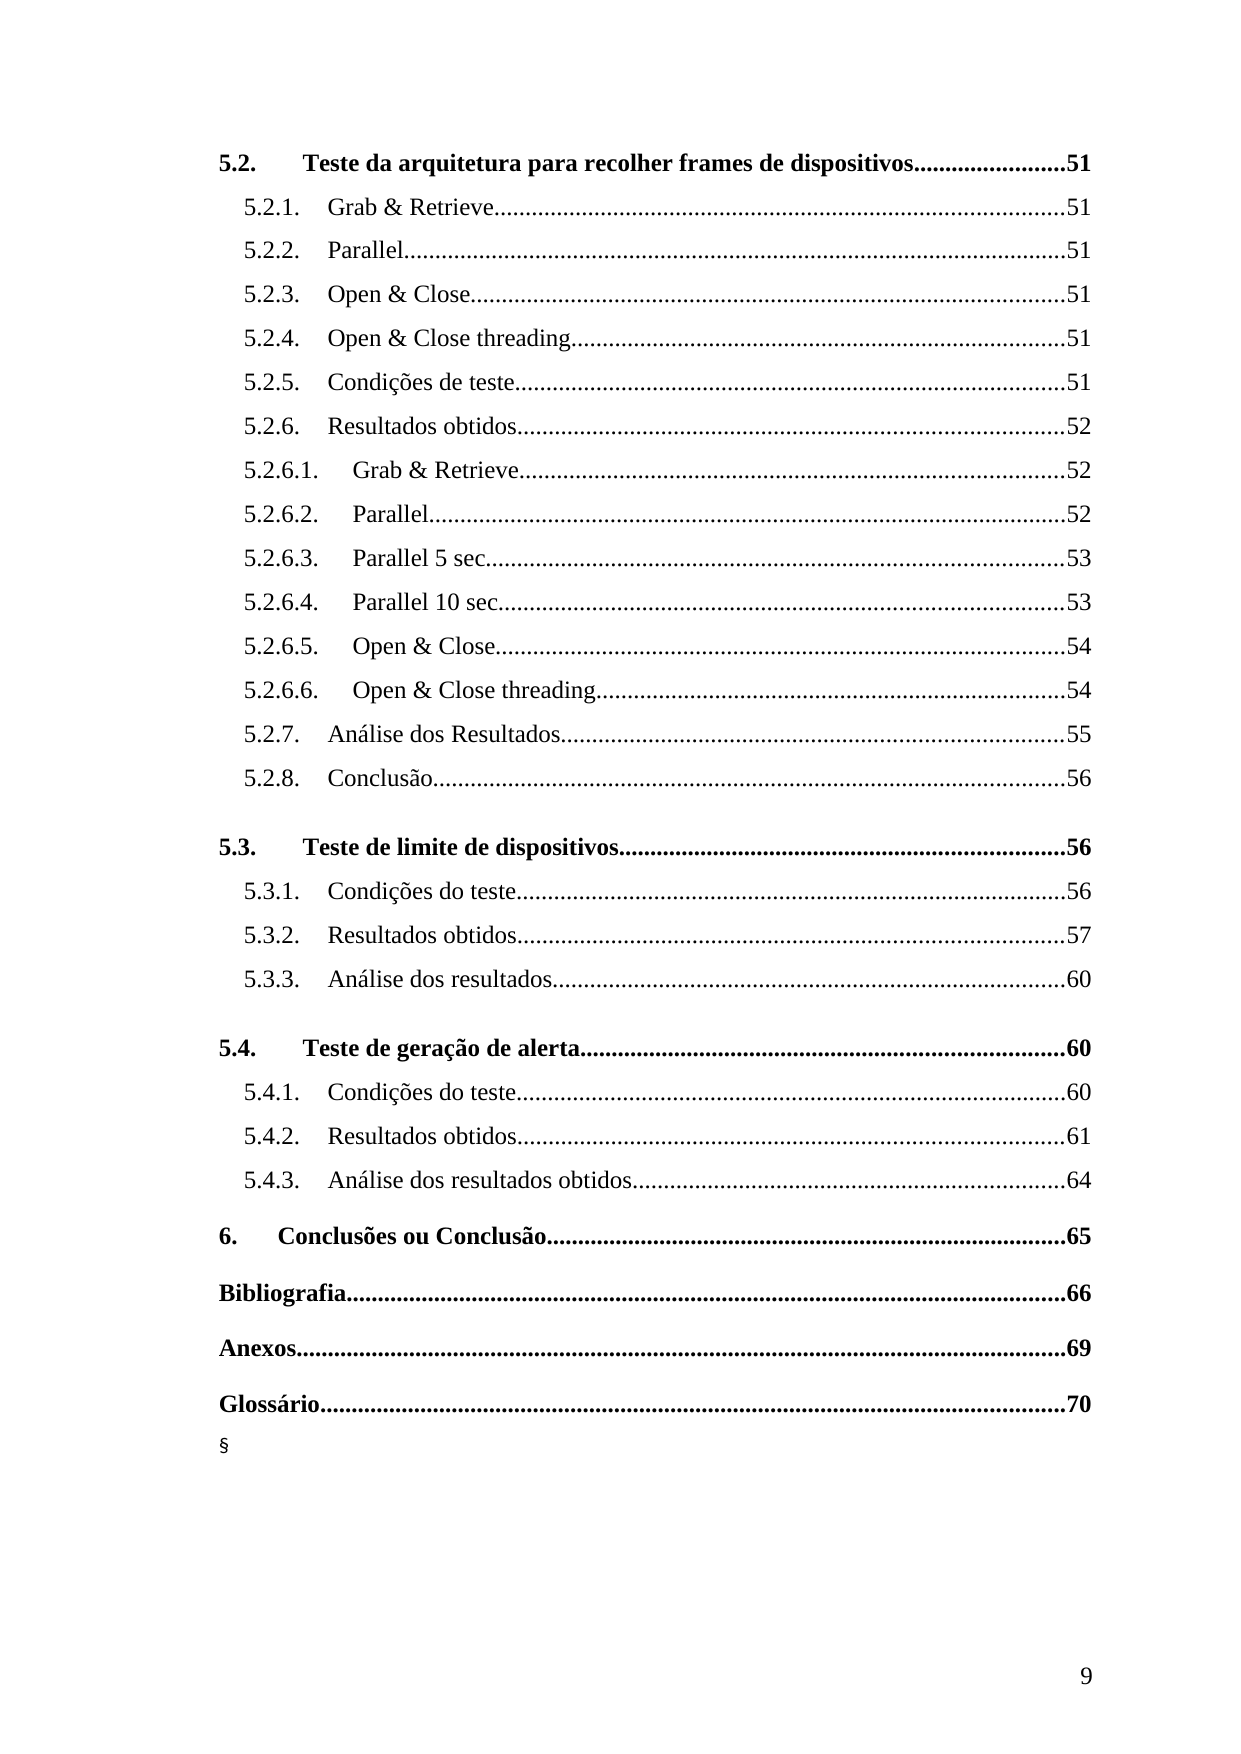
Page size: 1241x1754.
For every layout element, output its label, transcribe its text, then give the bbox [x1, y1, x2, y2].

text 5.2.6.2. Parallel 52 [202, 499, 1092, 528]
text 6. Conclusões ou Conclusão 65 [177, 1221, 1092, 1250]
text Glossário 70 [177, 1389, 1092, 1418]
text 5.2.6.1. Grab & Retrieve 52 [202, 455, 1092, 484]
text 5.2. Teste da arquitetura para recolher frames de dispositivos 51 [177, 148, 1092, 176]
text 5.2.5. Condições de teste 51 [202, 367, 1092, 396]
text 5.3.1. Condições do teste 56 [202, 876, 1092, 905]
text Anexos 69 [177, 1333, 1092, 1362]
text 5.2.2. Parallel 51 [202, 236, 1092, 264]
text 5.2.4. Open & Close threading 51 [202, 323, 1092, 352]
text 5.2.6. Resultados obtidos 52 [202, 411, 1092, 440]
text 5.2.7. Análise dos Resultados 55 [202, 719, 1092, 748]
text 5.3.3. Análise dos resultados 60 [202, 964, 1092, 993]
text 5.2.6.3. Parallel 5 sec 53 [202, 543, 1092, 572]
text § [177, 1432, 1092, 1457]
text 5.2.6.4. Parallel 10 sec 53 [202, 587, 1092, 616]
text 5.2.1. Grab & Retrieve 51 [202, 192, 1092, 220]
text 5.3. Teste de limite de dispositivos 56 [177, 832, 1092, 861]
text Bibliografia 66 [177, 1278, 1092, 1306]
text 5.2.6.6. Open & Close threading 54 [202, 675, 1092, 704]
text 5.4.3. Análise dos resultados obtidos 64 [202, 1165, 1092, 1193]
text 5.4.2. Resultados obtidos 61 [202, 1121, 1092, 1149]
text 5.4.1. Condições do teste 60 [202, 1077, 1092, 1106]
text 5.2.6.5. Open & Close 54 [202, 631, 1092, 660]
text 5.2.8. Conclusão 56 [202, 763, 1092, 792]
text 5.2.3. Open & Close 51 [202, 279, 1092, 308]
text 5.3.2. Resultados obtidos 57 [202, 920, 1092, 949]
text 5.4. Teste de geração de alerta 60 [177, 1033, 1092, 1062]
